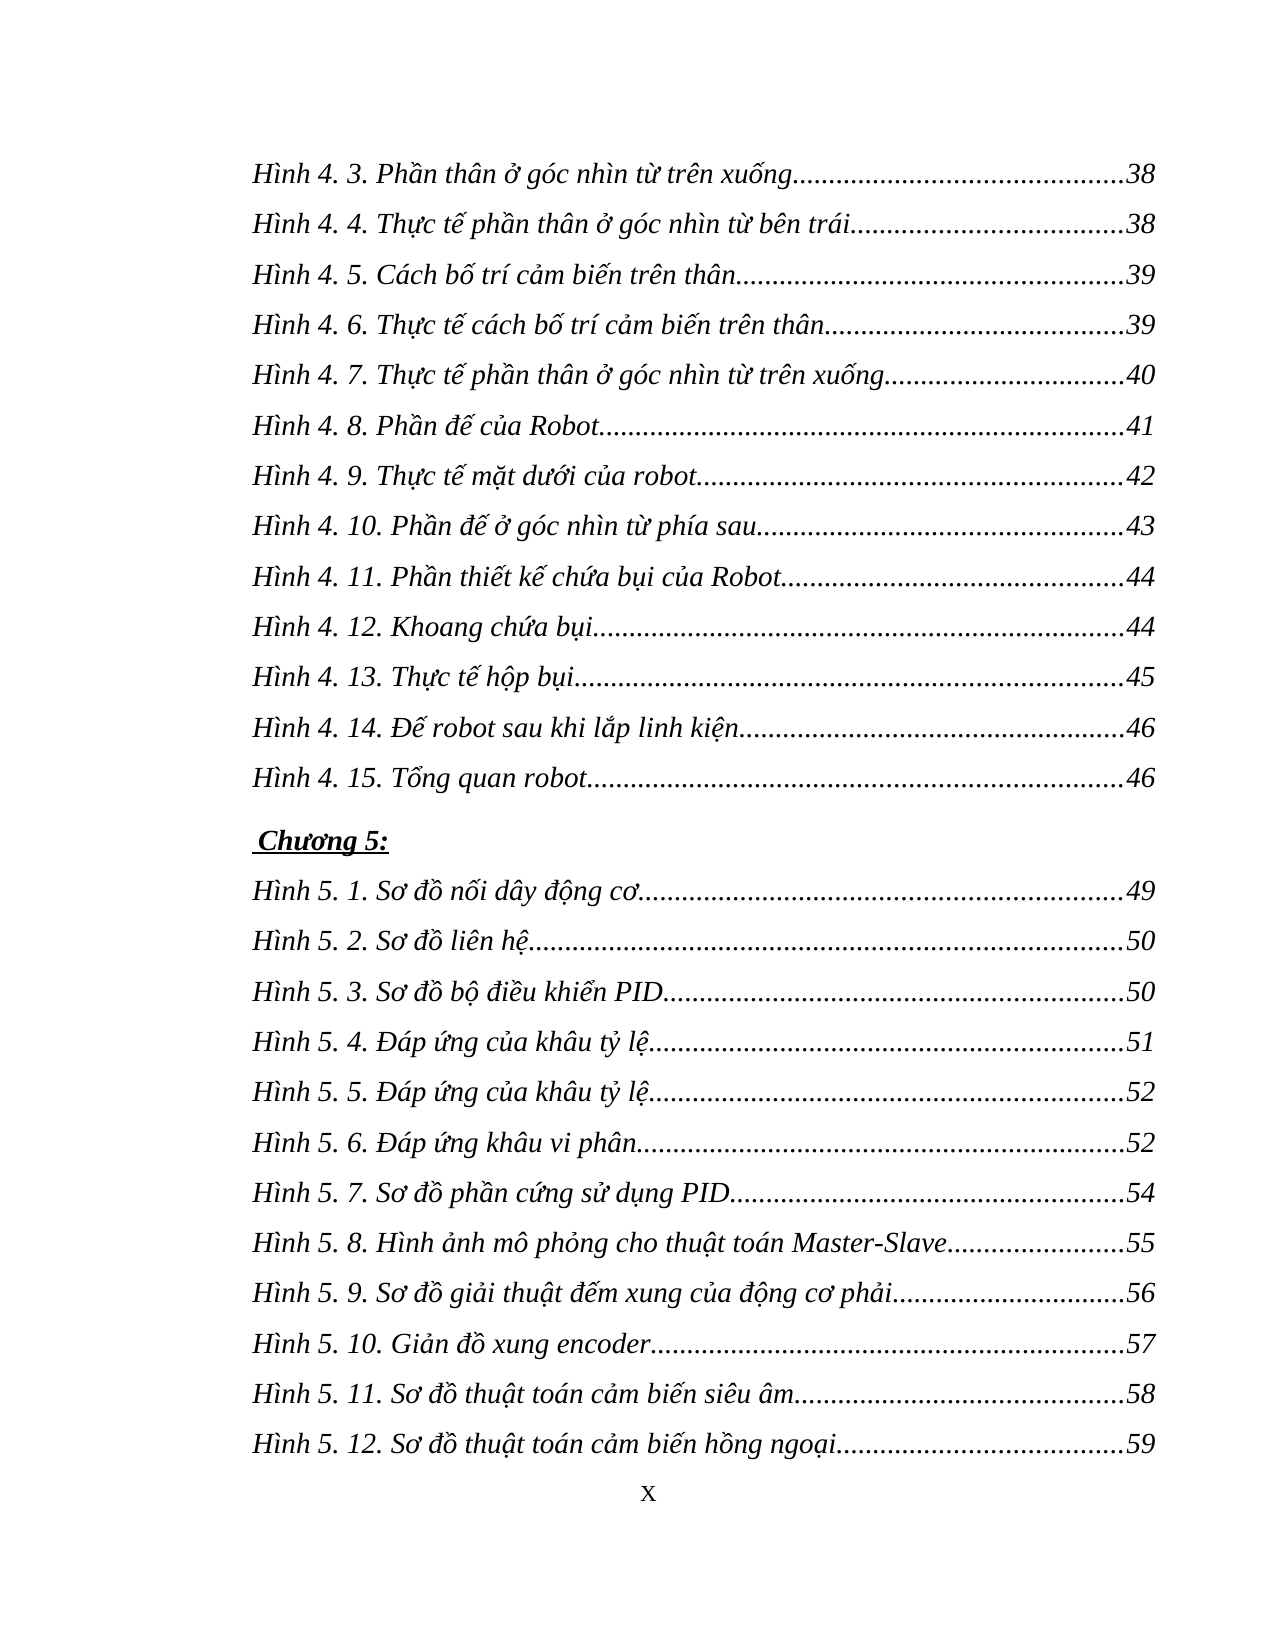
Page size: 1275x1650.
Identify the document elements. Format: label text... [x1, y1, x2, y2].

text Hình 4. 9. Thực tế mặt dưới của robot 42 [252, 458, 1156, 492]
text Hình 4. 7. Thực tế phần thân ở góc nhìn từ trên xuống 40 [252, 357, 1156, 391]
text Hình 5. 7. Sơ đồ phần cứng sử dụng PID 54 [252, 1175, 1156, 1208]
text Hình 4. 13. Thực tế hộp bụi 45 [252, 659, 1156, 693]
text Hình 4. 6. Thực tế cách bố trí cảm biến trên thân 39 [252, 307, 1156, 341]
text Hình 5. 5. Đáp ứng của khâu tỷ lệ 52 [252, 1074, 1156, 1108]
text Hình 5. 12. Sơ đồ thuật toán cảm biến hồng ngoại 59 [252, 1427, 1156, 1460]
text Hình 4. 10. Phần đế ở góc nhìn từ phía sau 43 [252, 508, 1156, 542]
text Chương 5: [252, 823, 1156, 856]
text Hình 5. 3. Sơ đồ bộ điều khiển PID 50 [252, 974, 1156, 1007]
text Hình 5. 6. Đáp ứng khâu vi phân 52 [252, 1125, 1156, 1158]
text Hình 4. 11. Phần thiết kế chứa bụi của Robot 44 [252, 559, 1156, 592]
text Hình 4. 3. Phần thân ở góc nhìn từ trên xuống 38 [252, 156, 1156, 190]
text Hình 5. 10. Giản đồ xung encoder 57 [252, 1326, 1156, 1359]
text Hình 4. 8. Phần đế của Robot 41 [252, 408, 1156, 441]
text Hình 5. 2. Sơ đồ liên hệ 50 [252, 923, 1156, 957]
text Hình 5. 4. Đáp ứng của khâu tỷ lệ 51 [252, 1024, 1156, 1058]
text Hình 5. 11. Sơ đồ thuật toán cảm biến siêu âm 58 [252, 1376, 1156, 1410]
text Hình 4. 12. Khoang chứa bụi 44 [252, 609, 1156, 643]
text Hình 4. 15. Tổng quan robot 46 [252, 760, 1156, 793]
text Hình 5. 9. Sơ đồ giải thuật đếm xung của động cơ phải 56 [252, 1276, 1156, 1309]
text Hình 5. 1. Sơ đồ nối dây động cơ 49 [252, 873, 1156, 907]
text Hình 4. 14. Đế robot sau khi lắp linh kiện 46 [252, 710, 1156, 743]
text Hình 4. 5. Cách bố trí cảm biến trên thân 39 [252, 257, 1156, 290]
text Hình 4. 4. Thực tế phần thân ở góc nhìn từ bên trái 38 [252, 207, 1156, 240]
text Hình 5. 8. Hình ảnh mô phỏng cho thuật toán Master-Slave 55 [252, 1225, 1156, 1259]
